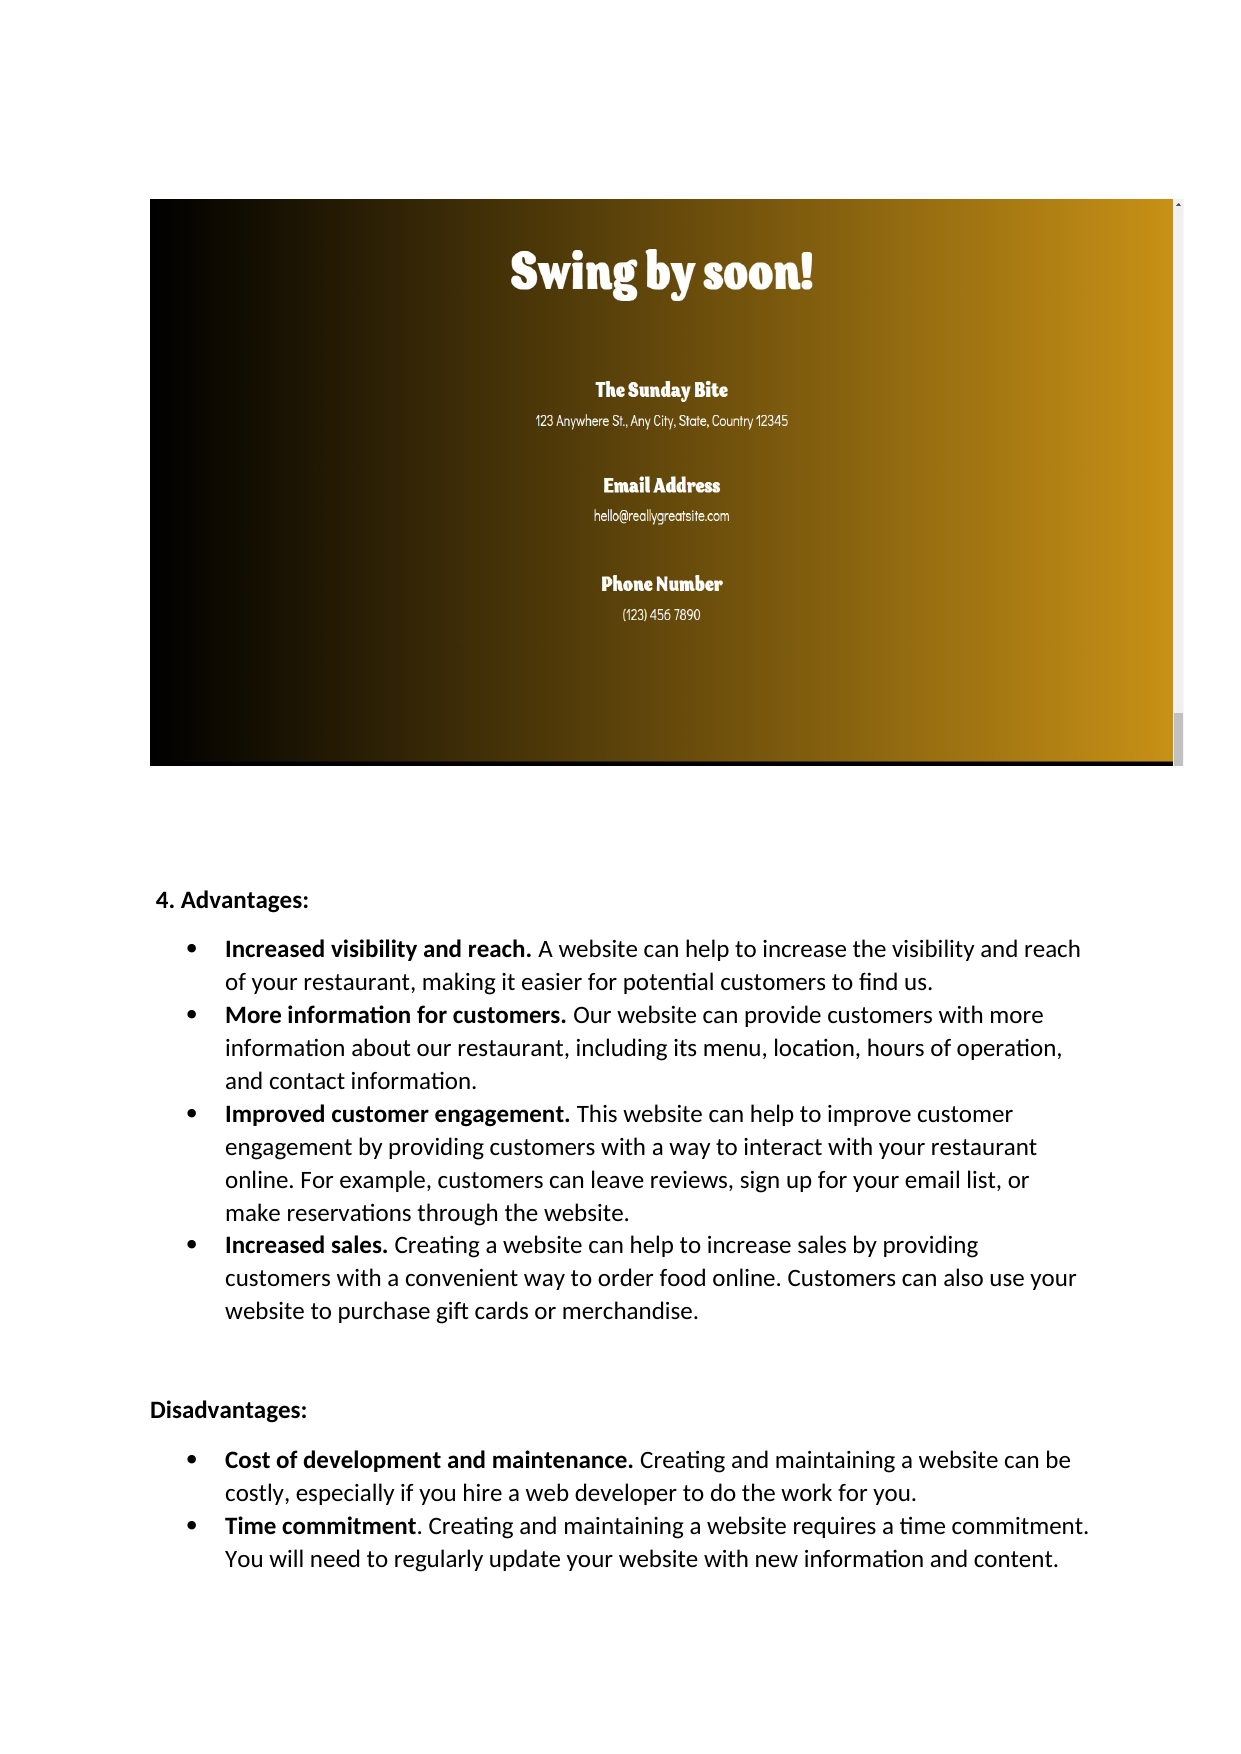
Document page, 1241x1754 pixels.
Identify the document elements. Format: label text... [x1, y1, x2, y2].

picture [150, 199, 1184, 766]
list Improved customer engagement. This website can help to improve customer engagement by providing customers with a way to interact with your restaurant online. For example, customers can leave reviews, sign up for your email list, or make reservations through the website. [187, 1098, 1090, 1227]
list More information for customers. Our website can provide customers with more information about our restaurant, including its menu, location, hours of operation, and contact information. [187, 999, 1090, 1096]
text Disadvantages: [150, 1395, 1090, 1425]
list Time commitment. Creating and maintaining a website requires a time commitment. You will need to regularly update your website with new information and content. [187, 1510, 1090, 1573]
text 4. Advantages: [150, 884, 1090, 914]
list Increased visibility and reach. A website can help to increase the visibility and reach of your restaurant, making it easier for potential customers to find us. [187, 933, 1090, 997]
list Cost of development and maintenance. Creating and maintaining a website can be costly, especially if you hire a web developer to do the work for you. [187, 1444, 1090, 1508]
list Increased sales. Creating a website can help to increase sales by providing customers with a convenient way to order food online. Customers can also use your website to purchase gift cards or merchandise. [187, 1230, 1090, 1326]
